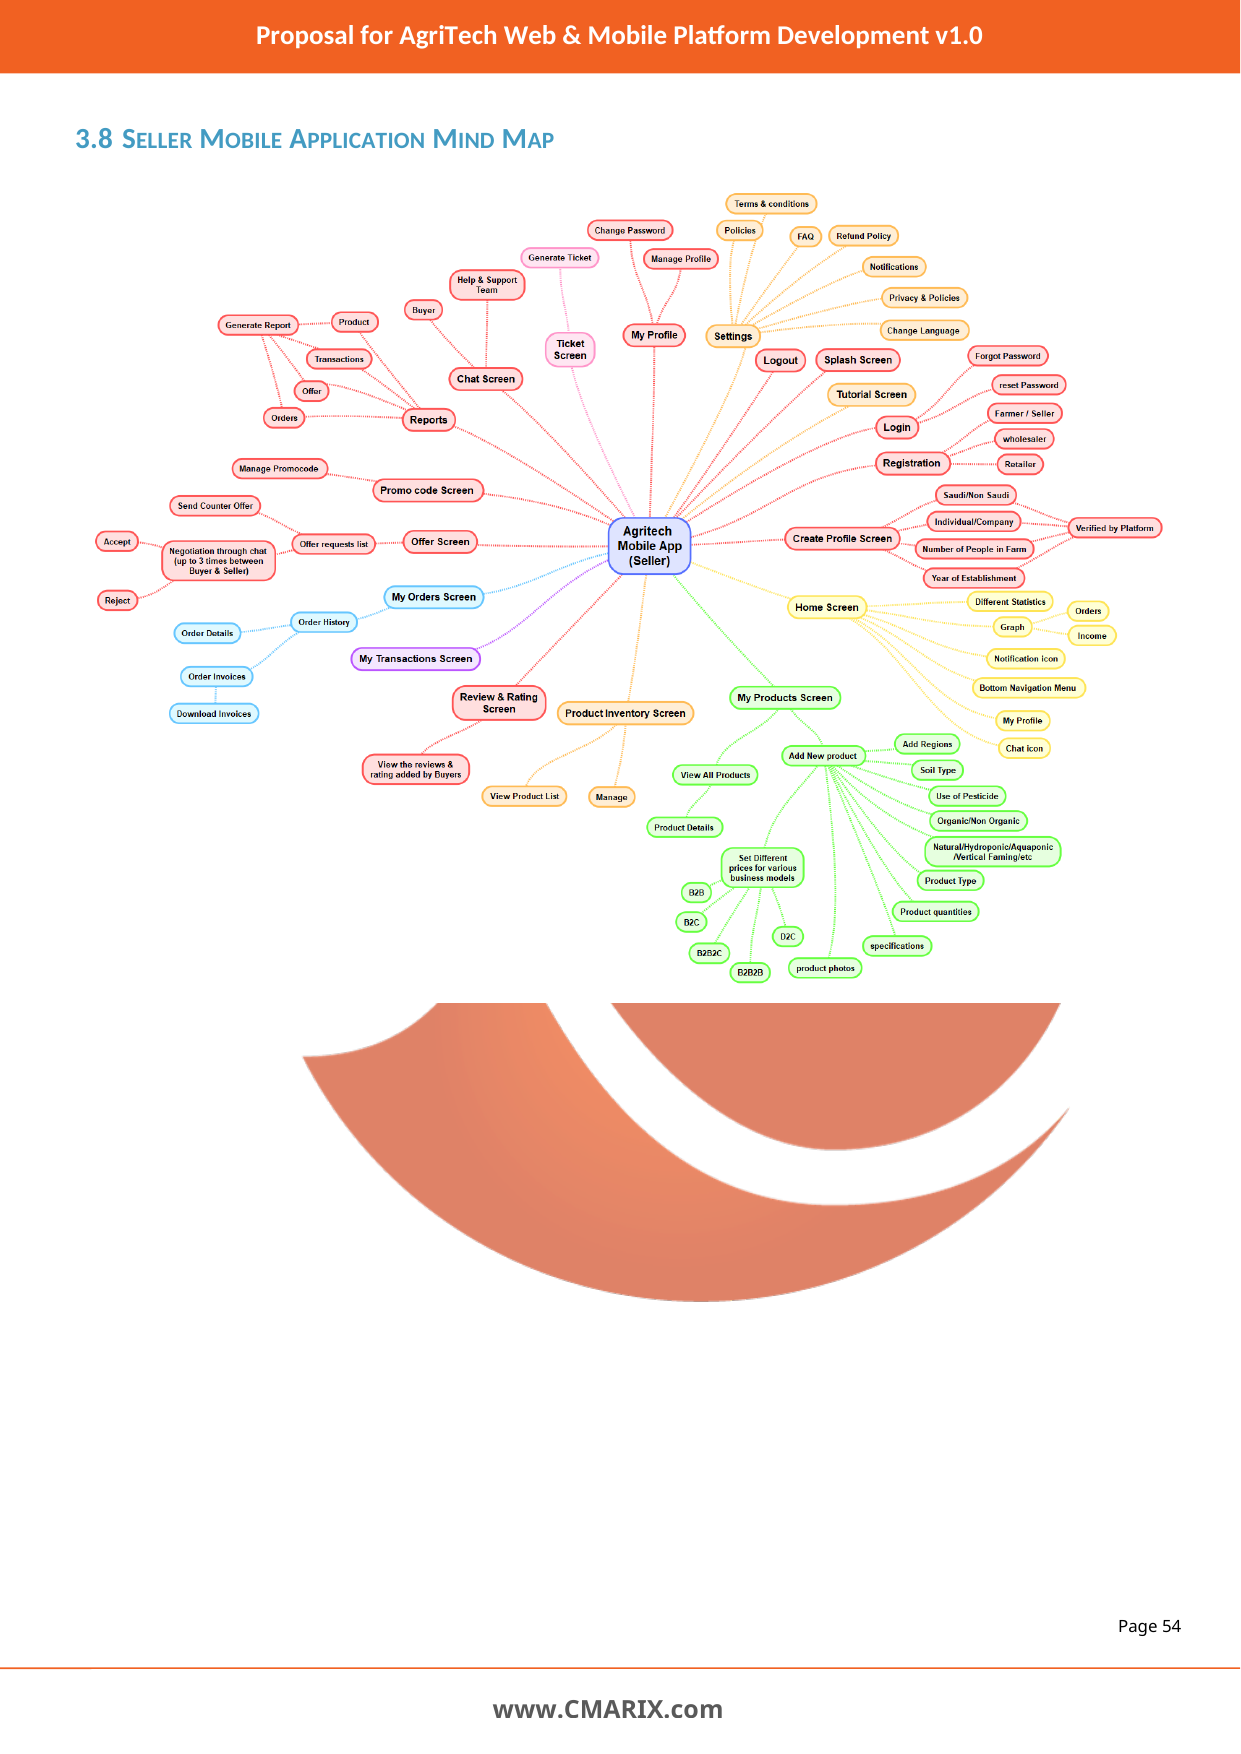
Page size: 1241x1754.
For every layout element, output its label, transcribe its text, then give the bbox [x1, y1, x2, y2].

picture [75, 173, 1182, 1329]
subtitle Seller Mobile Application Mind Map [75, 120, 1181, 156]
